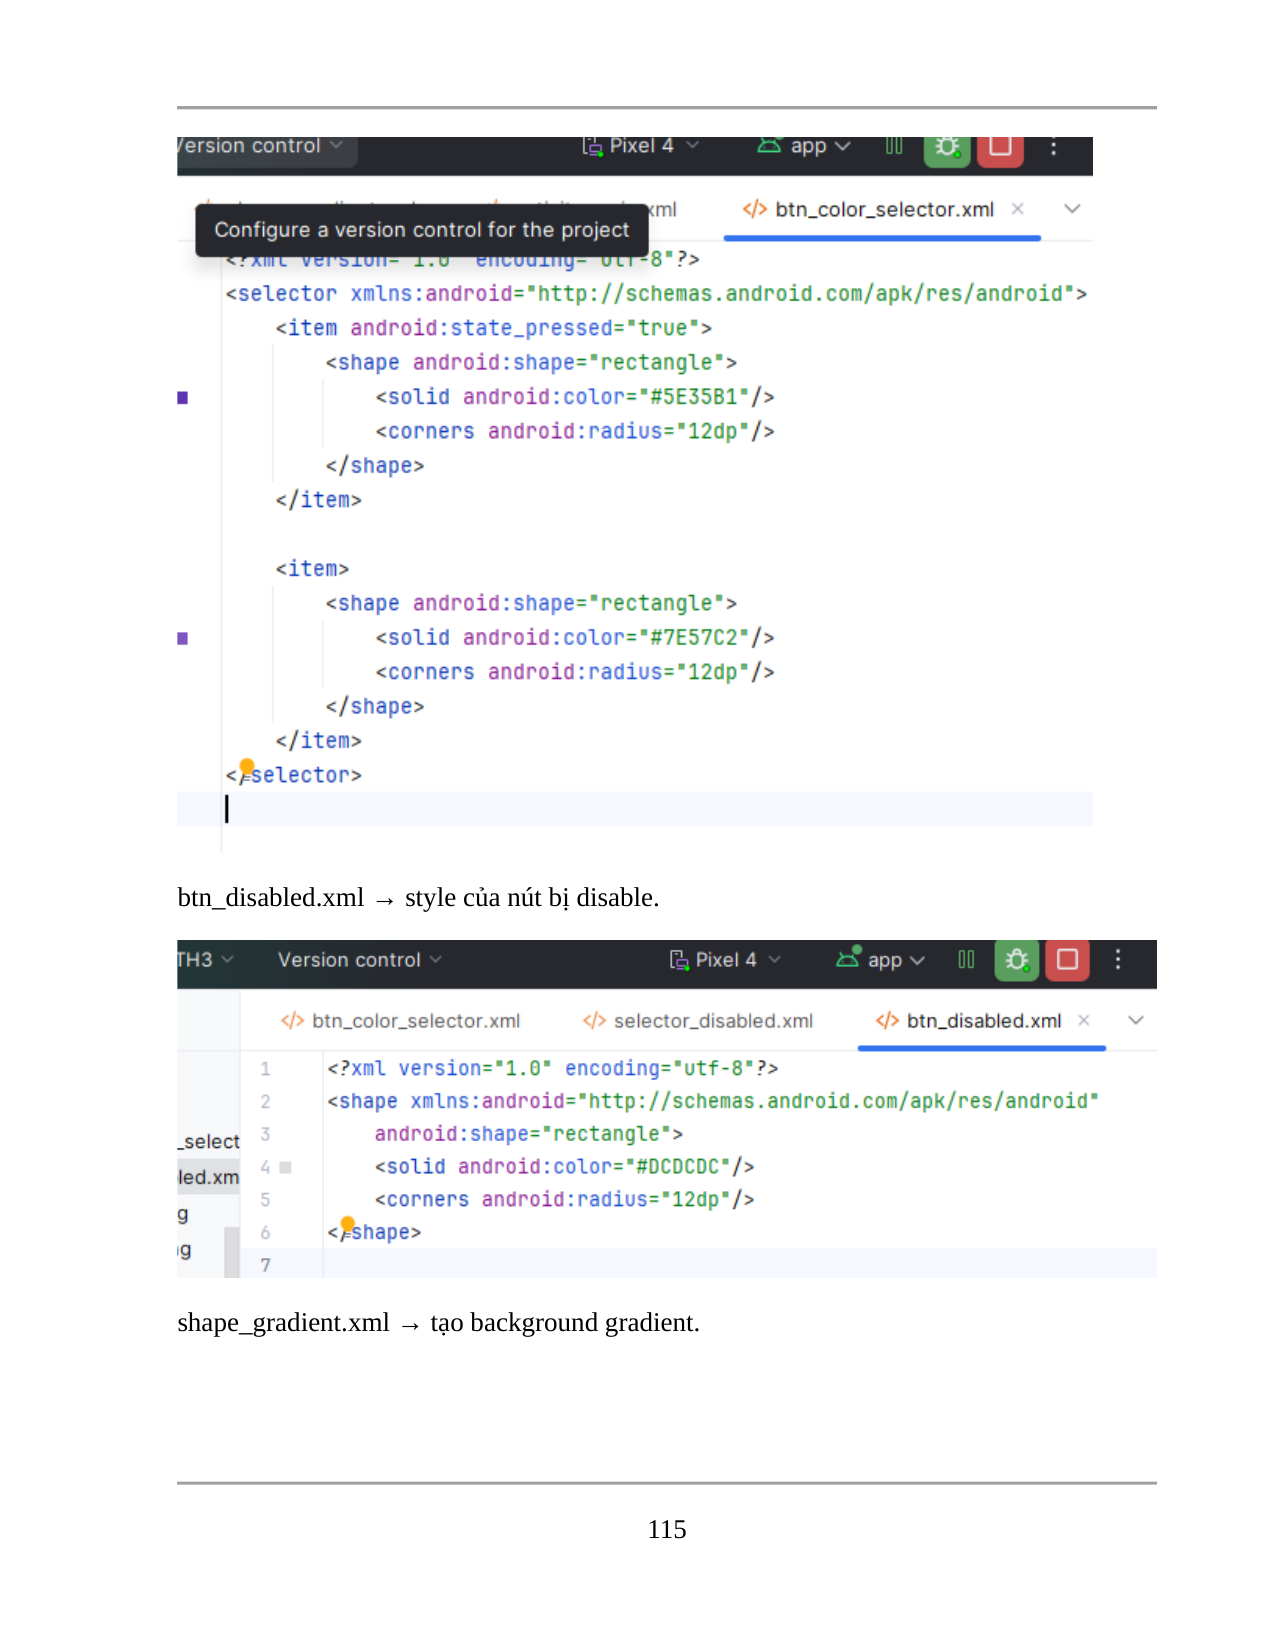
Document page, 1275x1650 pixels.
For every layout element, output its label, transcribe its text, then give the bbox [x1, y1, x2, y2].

picture [177, 940, 1157, 1278]
text btn_disabled.xml → style của nút bị disable. [177, 881, 1156, 912]
text shape_gradient.xml → tạo background gradient. [177, 1306, 1156, 1337]
